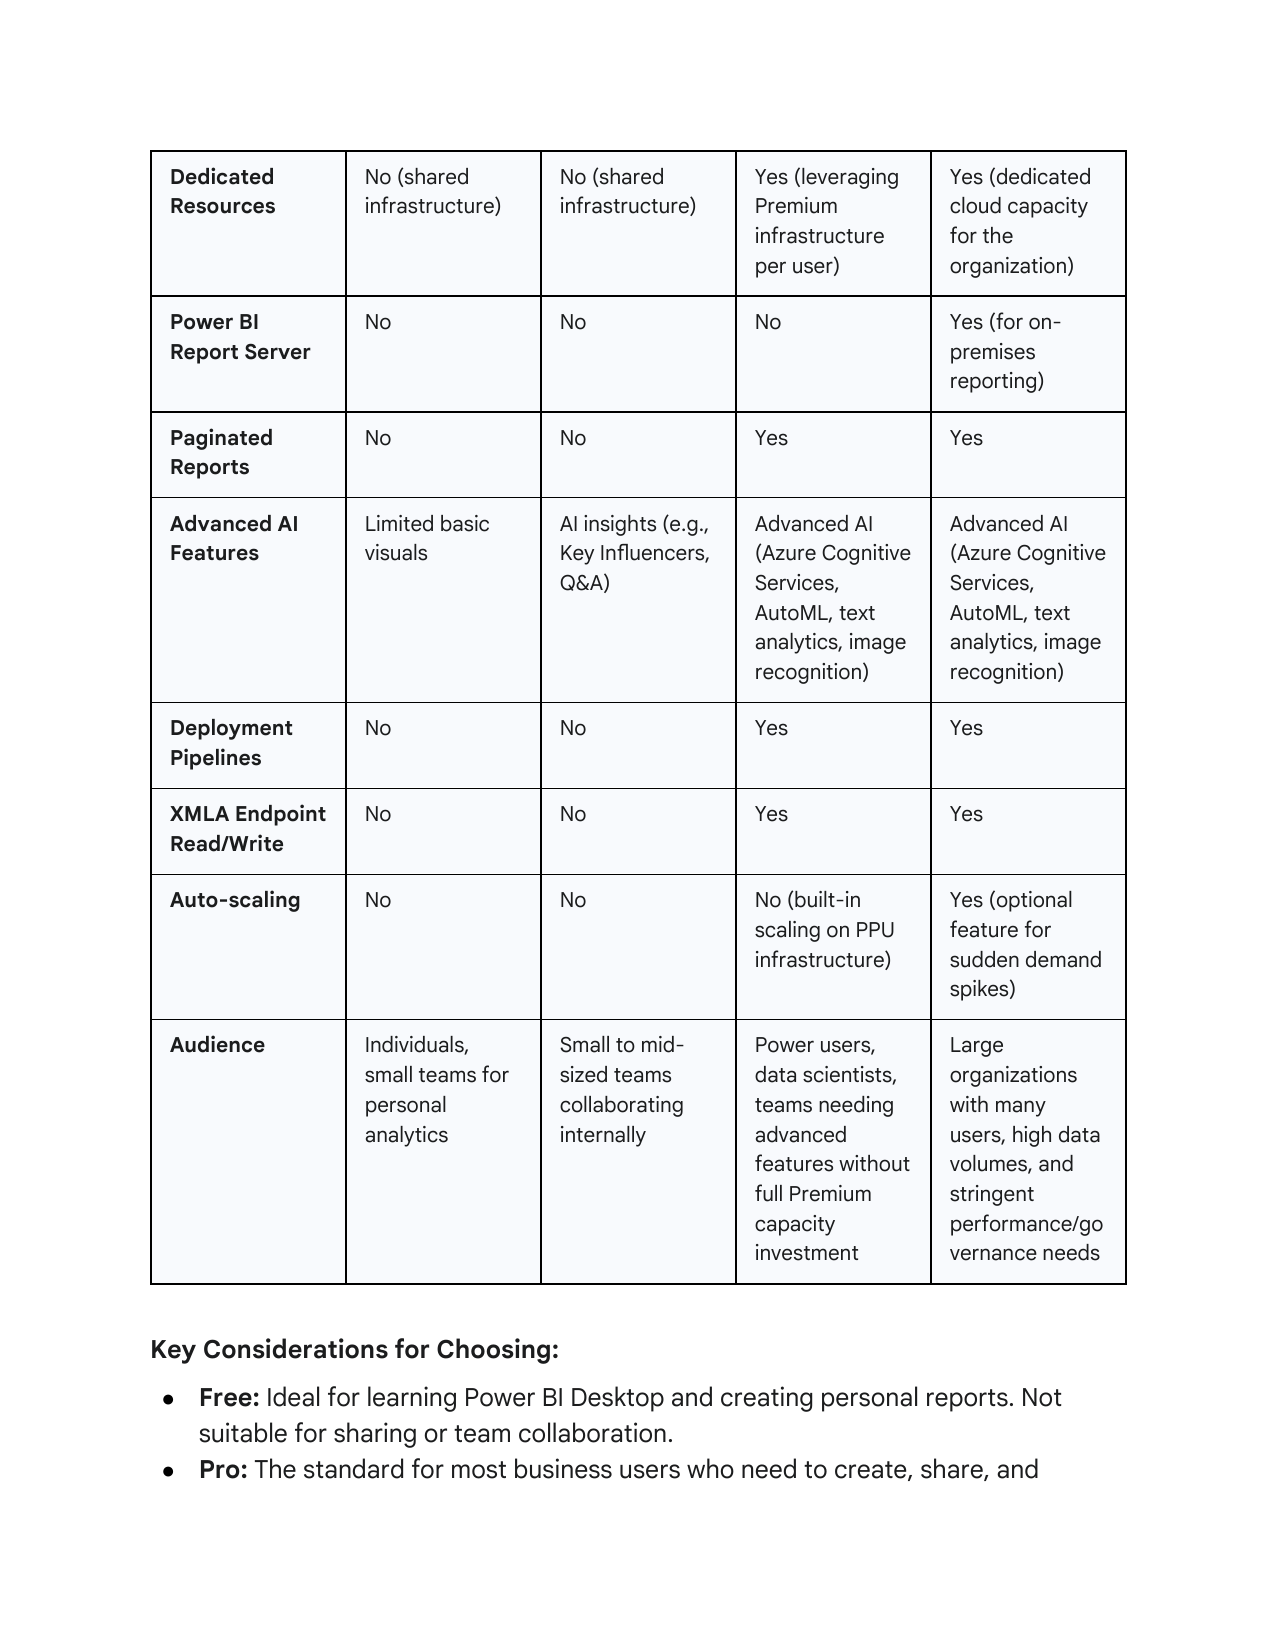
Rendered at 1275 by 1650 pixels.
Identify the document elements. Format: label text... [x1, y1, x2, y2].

table_cell No [542, 413, 735, 497]
table_cell No (shared infrastructure) [542, 152, 735, 295]
table_cell Yes (for on-premises reporting) [932, 297, 1125, 411]
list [161, 1454, 1125, 1485]
table_cell Auto-scaling [152, 875, 345, 1019]
table_cell No [347, 297, 540, 411]
table_cell Yes [932, 413, 1125, 497]
table_cell No [347, 413, 540, 497]
table_cell Yes (leveraging Premium infrastructure per user) [737, 152, 930, 295]
table_cell No [542, 297, 735, 411]
table_cell AI insights (e.g., Key Influencers, Q&A) [542, 498, 735, 702]
table_cell Yes [737, 703, 930, 787]
table_cell Deployment Pipelines [152, 703, 345, 787]
table_cell Yes [737, 413, 930, 497]
table_cell Limited basic visuals [347, 498, 540, 702]
table_cell No [347, 789, 540, 873]
table_cell No [347, 703, 540, 787]
table_cell No [542, 789, 735, 873]
table_cell No (shared infrastructure) [347, 152, 540, 295]
table_cell Advanced AI (Azure Cognitive Services, AutoML, text analytics, image recognition) [932, 498, 1125, 702]
table_cell No [542, 875, 735, 1019]
table_cell Power BI Report Server [152, 297, 345, 411]
list Free: Ideal for learning Power BI Desktop and creating personal reports. Not suitable for sharing or team collaboration. [161, 1383, 1125, 1450]
table_cell Advanced AI (Azure Cognitive Services, AutoML, text analytics, image recognition) [737, 498, 930, 702]
table_cell Yes (optional feature for sudden demand spikes) [932, 875, 1125, 1019]
table_cell No [542, 703, 735, 787]
table_cell Advanced AI Features [152, 498, 345, 702]
table_cell Power users, data scientists, teams needing advanced features without full Premium capacity investment [737, 1020, 930, 1283]
text Key Considerations for Choosing: [150, 1334, 1125, 1366]
table_cell Yes [932, 703, 1125, 787]
table_cell Audience [152, 1020, 345, 1283]
table_cell No [347, 875, 540, 1019]
table_cell Large organizations with many users, high data volumes, and stringent performance/governance needs [932, 1020, 1125, 1283]
table_cell No [737, 297, 930, 411]
table_cell Individuals, small teams for personal analytics [347, 1020, 540, 1283]
table_cell XMLA Endpoint Read/Write [152, 789, 345, 873]
table_cell Small to mid-sized teams collaborating internally [542, 1020, 735, 1283]
table_cell Yes [932, 789, 1125, 873]
table_cell Paginated Reports [152, 413, 345, 497]
table_cell Yes (dedicated cloud capacity for the organization) [932, 152, 1125, 295]
table_cell No (built-in scaling on PPU infrastructure) [737, 875, 930, 1019]
table_cell Dedicated Resources [152, 152, 345, 295]
table_cell Yes [737, 789, 930, 873]
